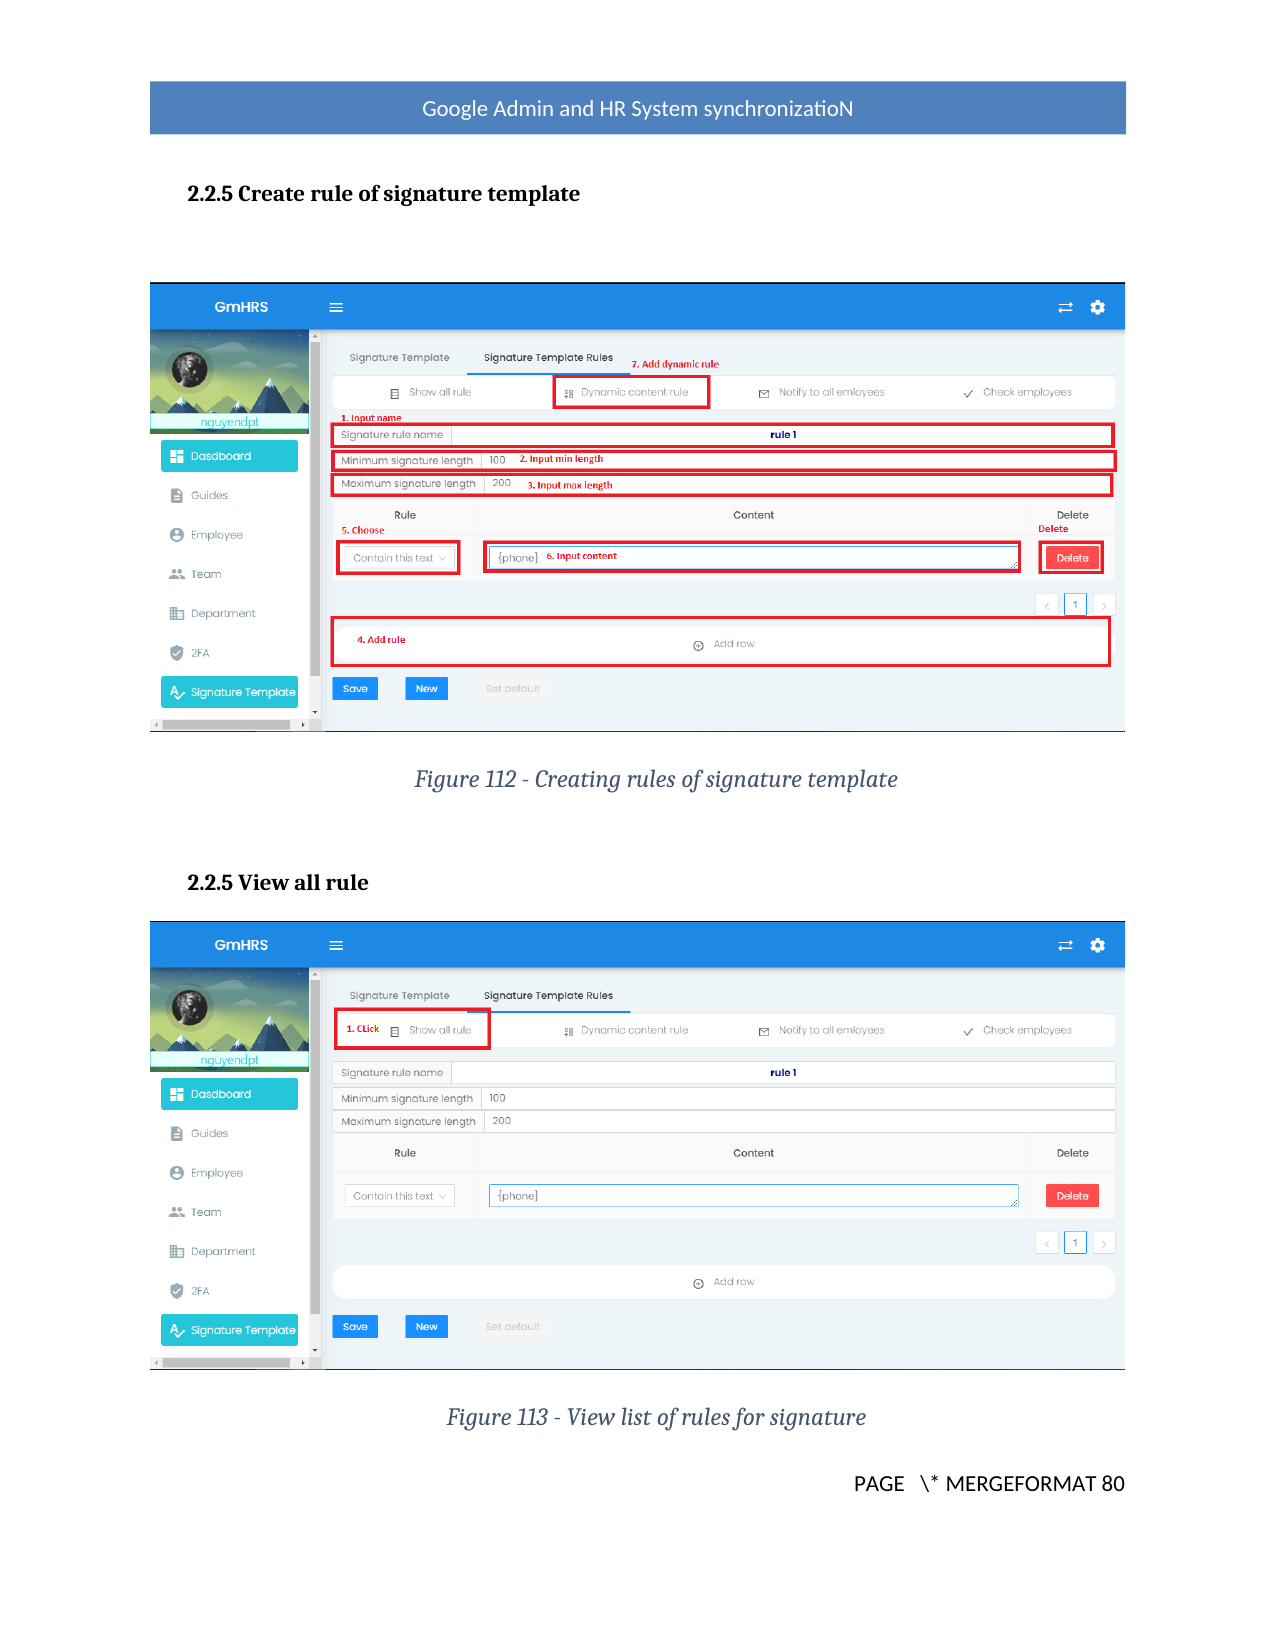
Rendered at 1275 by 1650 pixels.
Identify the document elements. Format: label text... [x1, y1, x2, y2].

picture [150, 921, 1125, 1370]
picture [150, 282, 1125, 732]
text Figure 113 - View list of rules for signature [187, 1403, 1125, 1432]
subtitle 2.2.5 View all rule [187, 870, 1125, 896]
text Figure 112 - Creating rules of signature template [187, 765, 1125, 794]
subtitle 2.2.5 Create rule of signature template [187, 181, 1125, 207]
